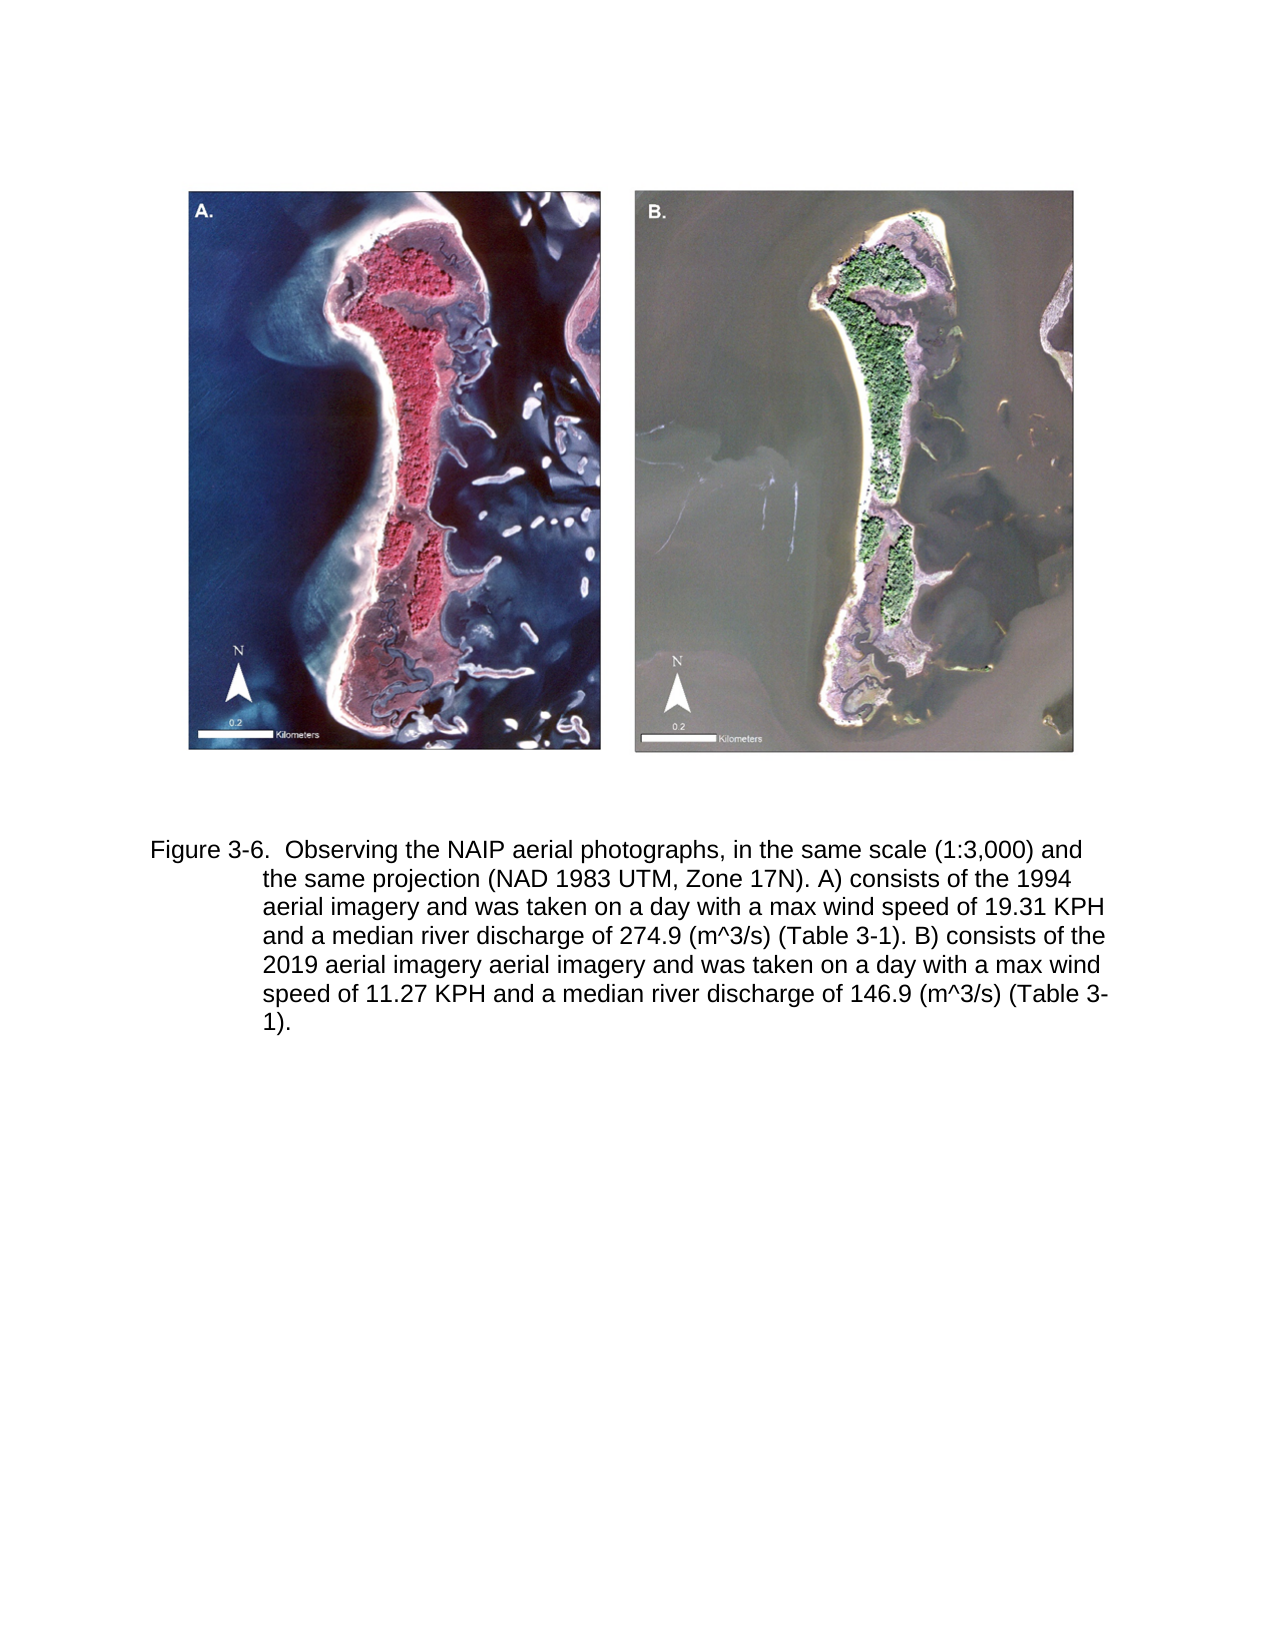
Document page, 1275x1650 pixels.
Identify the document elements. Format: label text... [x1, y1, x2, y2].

picture [150, 150, 1125, 781]
text Figure 3-6. Observing the NAIP aerial photographs, in the same scale (1:3,000) and the same projection (NAD 1983 UTM, Zone 17N). A) consists of the 1994 aerial imagery and was taken on a day with a max wind speed of 19.31 KPH and a median river discharge of 274.9 (m^3/s) (Table 3-1). B) consists of the 2019 aerial imagery aerial imagery and was taken on a day with a max wind speed of 11.27 KPH and a median river discharge of 146.9 (m^3/s) (Table 3-1). [150, 835, 1125, 1036]
